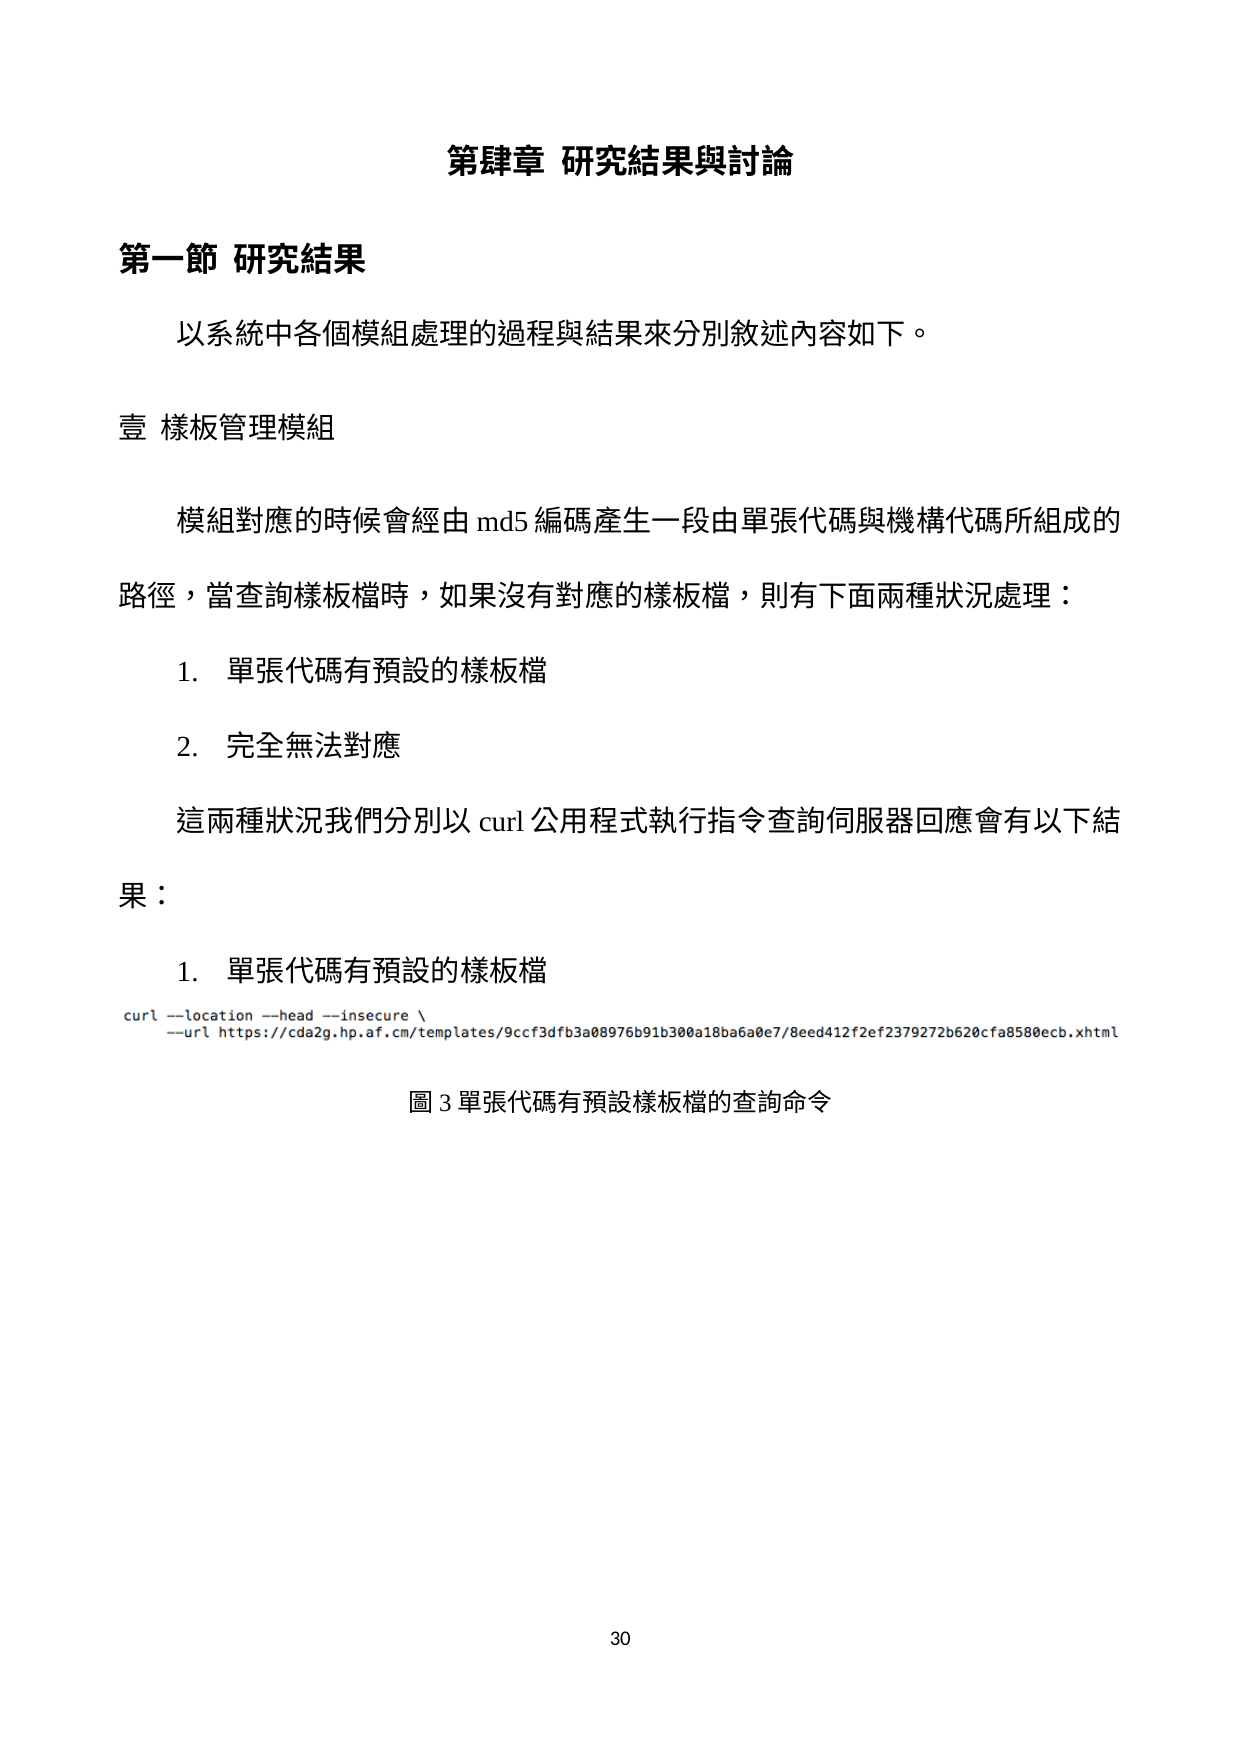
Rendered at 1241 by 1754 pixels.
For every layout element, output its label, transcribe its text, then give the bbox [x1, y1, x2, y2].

subtitle 研究結果與討論 [118, 122, 1122, 197]
subtitle 樣板管理模組 [118, 388, 1122, 463]
list 完全無法對應 [176, 707, 1122, 782]
picture [119, 1006, 1122, 1045]
list 單張代碼有預設的樣板檔 [176, 632, 1122, 707]
text 以系統中各個模組處理的過程與結果來分別敘述內容如下。 [118, 294, 1122, 369]
text 模組對應的時候會經由md5編碼產生一段由單張代碼與機構代碼所組成的路徑，當查詢樣板檔時，如果沒有對應的樣板檔，則有下面兩種狀況處理： [118, 482, 1122, 632]
text 圖 3 單張代碼有預設樣板檔的查詢命令 [1, 1082, 1239, 1119]
text 這兩種狀況我們分別以curl公用程式執行指令查詢伺服器回應會有以下結果： [118, 782, 1122, 932]
subtitle 研究結果 [118, 219, 1122, 294]
list 單張代碼有預設的樣板檔 [176, 932, 1122, 1006]
